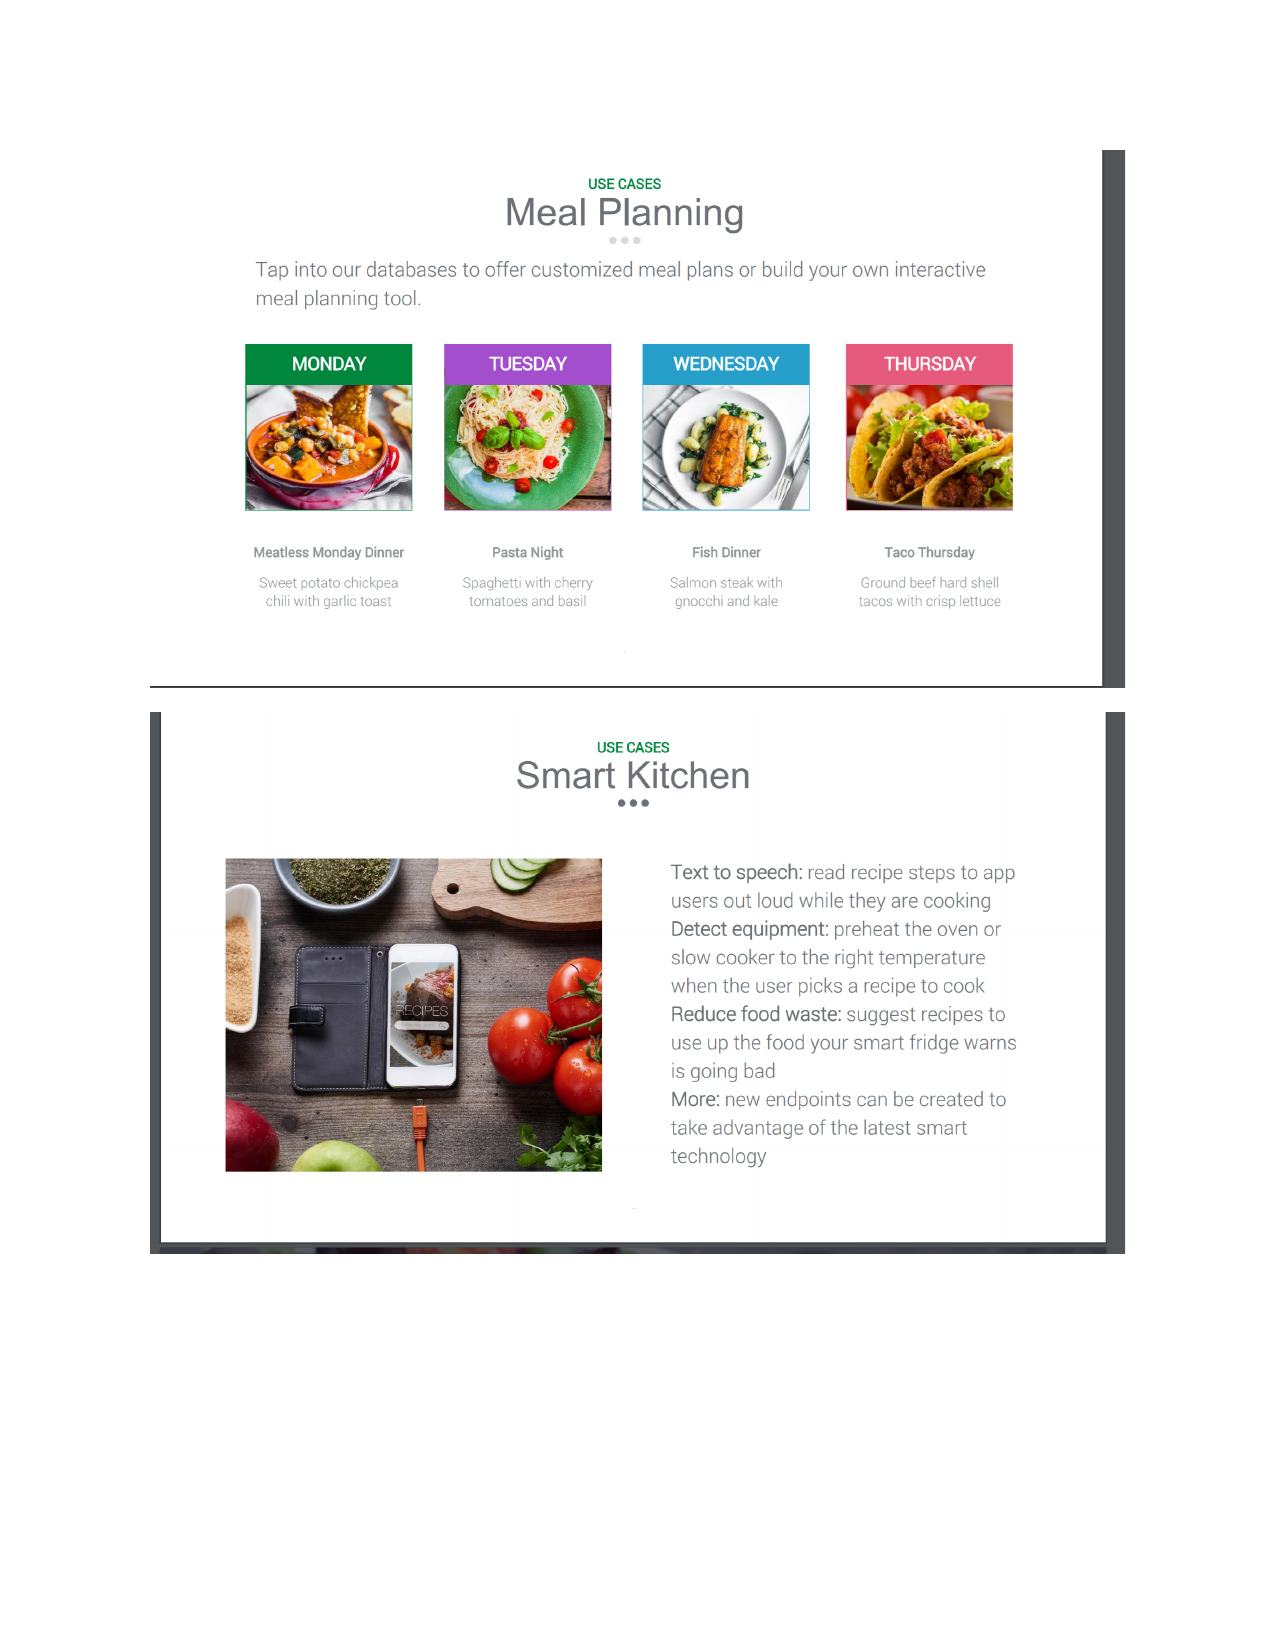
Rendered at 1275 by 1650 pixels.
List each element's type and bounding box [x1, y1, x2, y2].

picture [150, 150, 1125, 688]
picture [150, 712, 1125, 1254]
